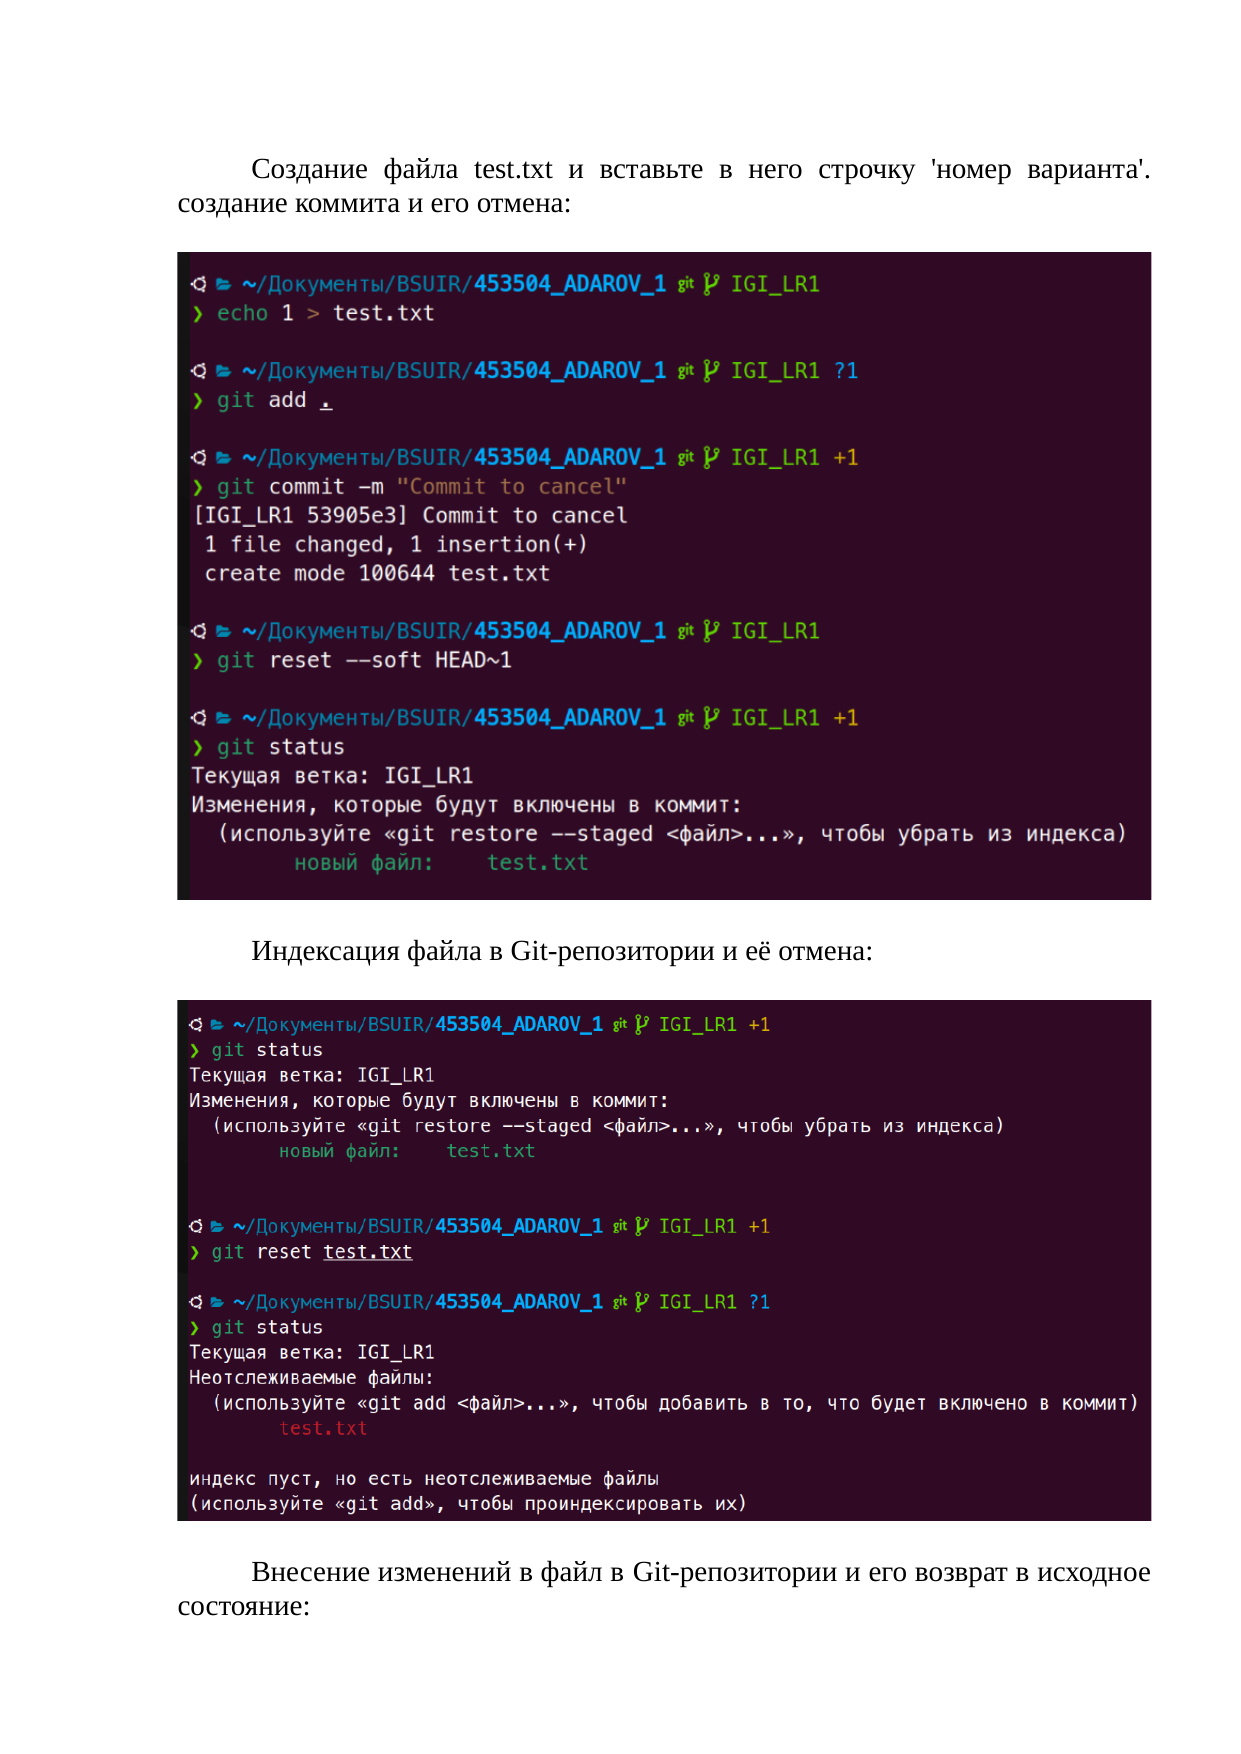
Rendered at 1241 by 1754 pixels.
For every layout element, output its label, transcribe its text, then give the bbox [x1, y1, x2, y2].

picture [177, 252, 1152, 900]
text Внесение изменений в файл в Git-репозитории и его возврат в исходное состояние: [177, 1554, 1152, 1621]
text Создание файла test.txt и вставьте в него строчку 'номер варианта'. создание коммита и его отмена: [177, 152, 1152, 219]
text Индексация файла в Git-репозитории и её отмена: [177, 933, 1152, 966]
picture [177, 1000, 1152, 1521]
